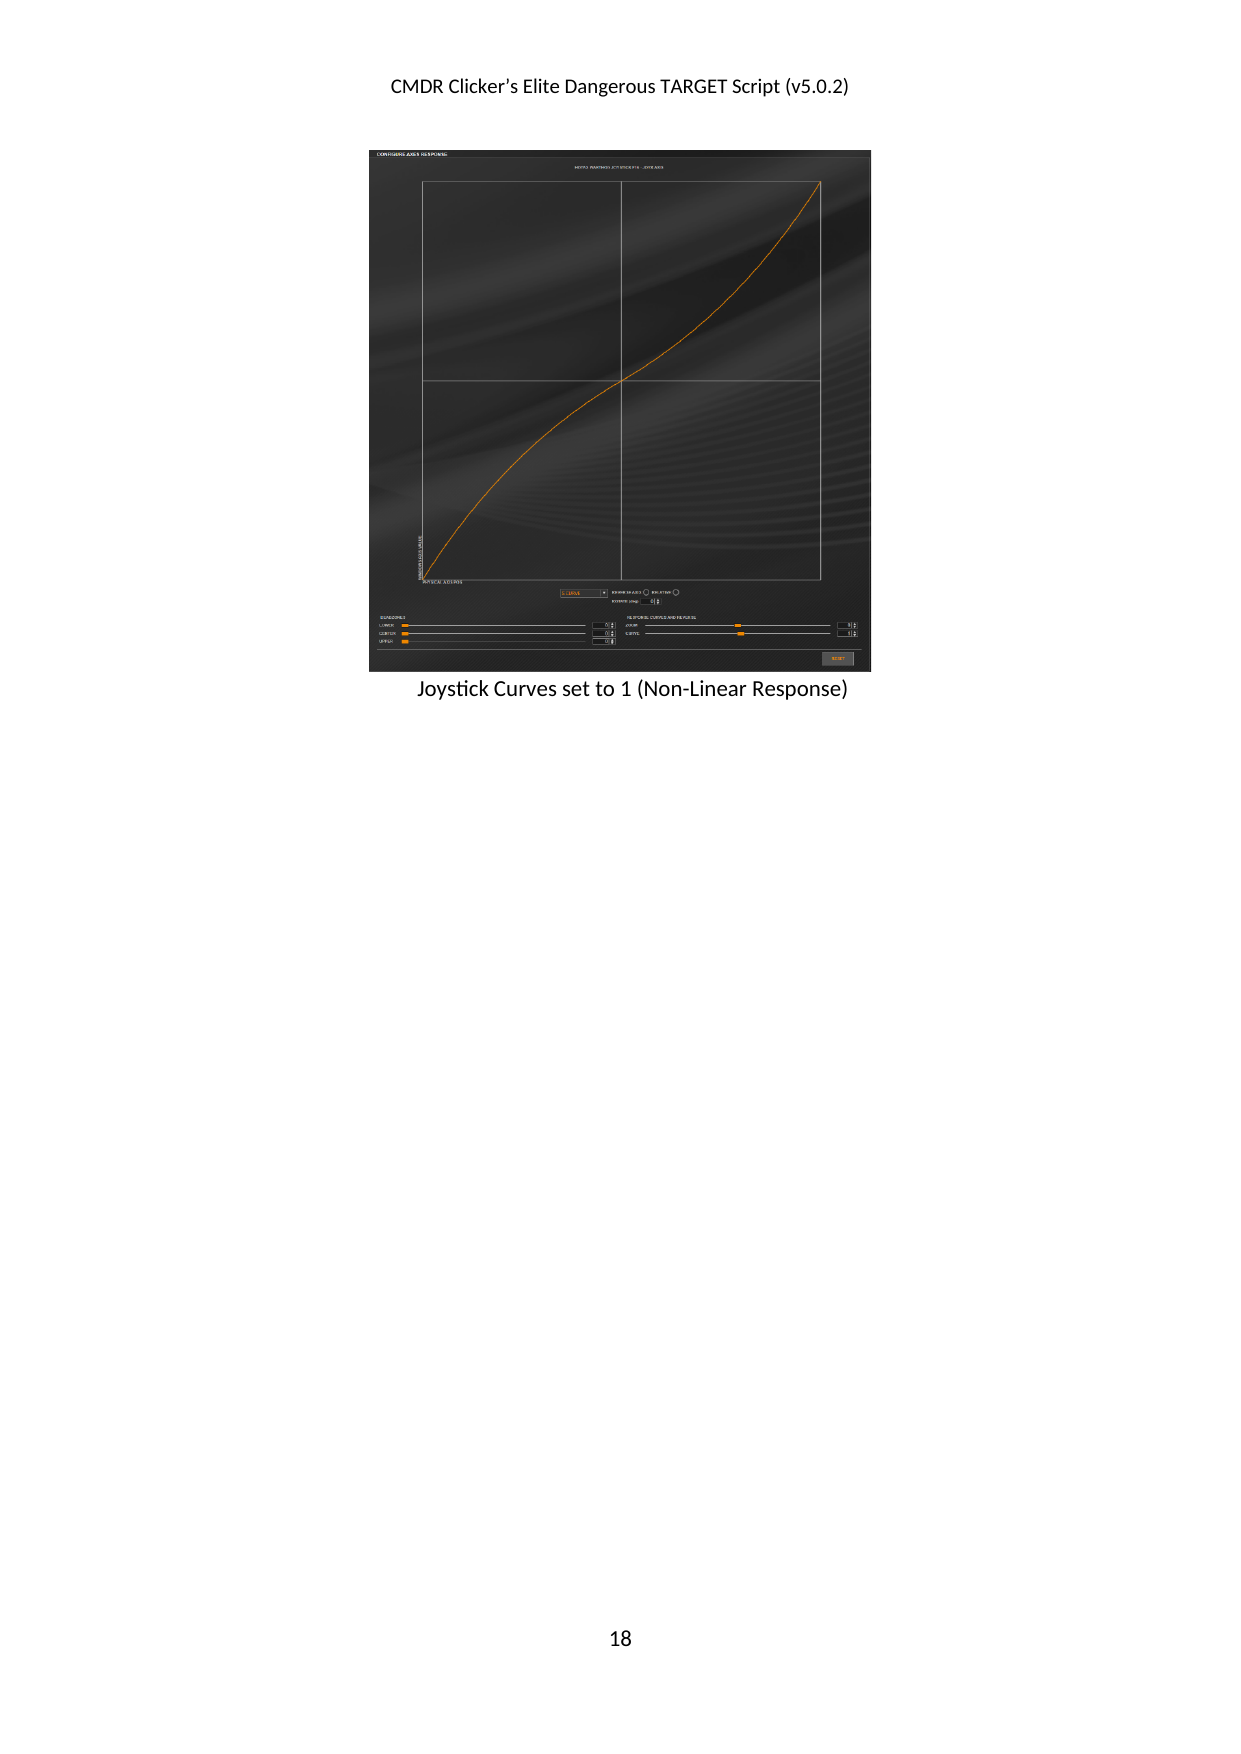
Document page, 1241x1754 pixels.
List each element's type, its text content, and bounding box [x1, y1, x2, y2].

picture [369, 150, 872, 672]
